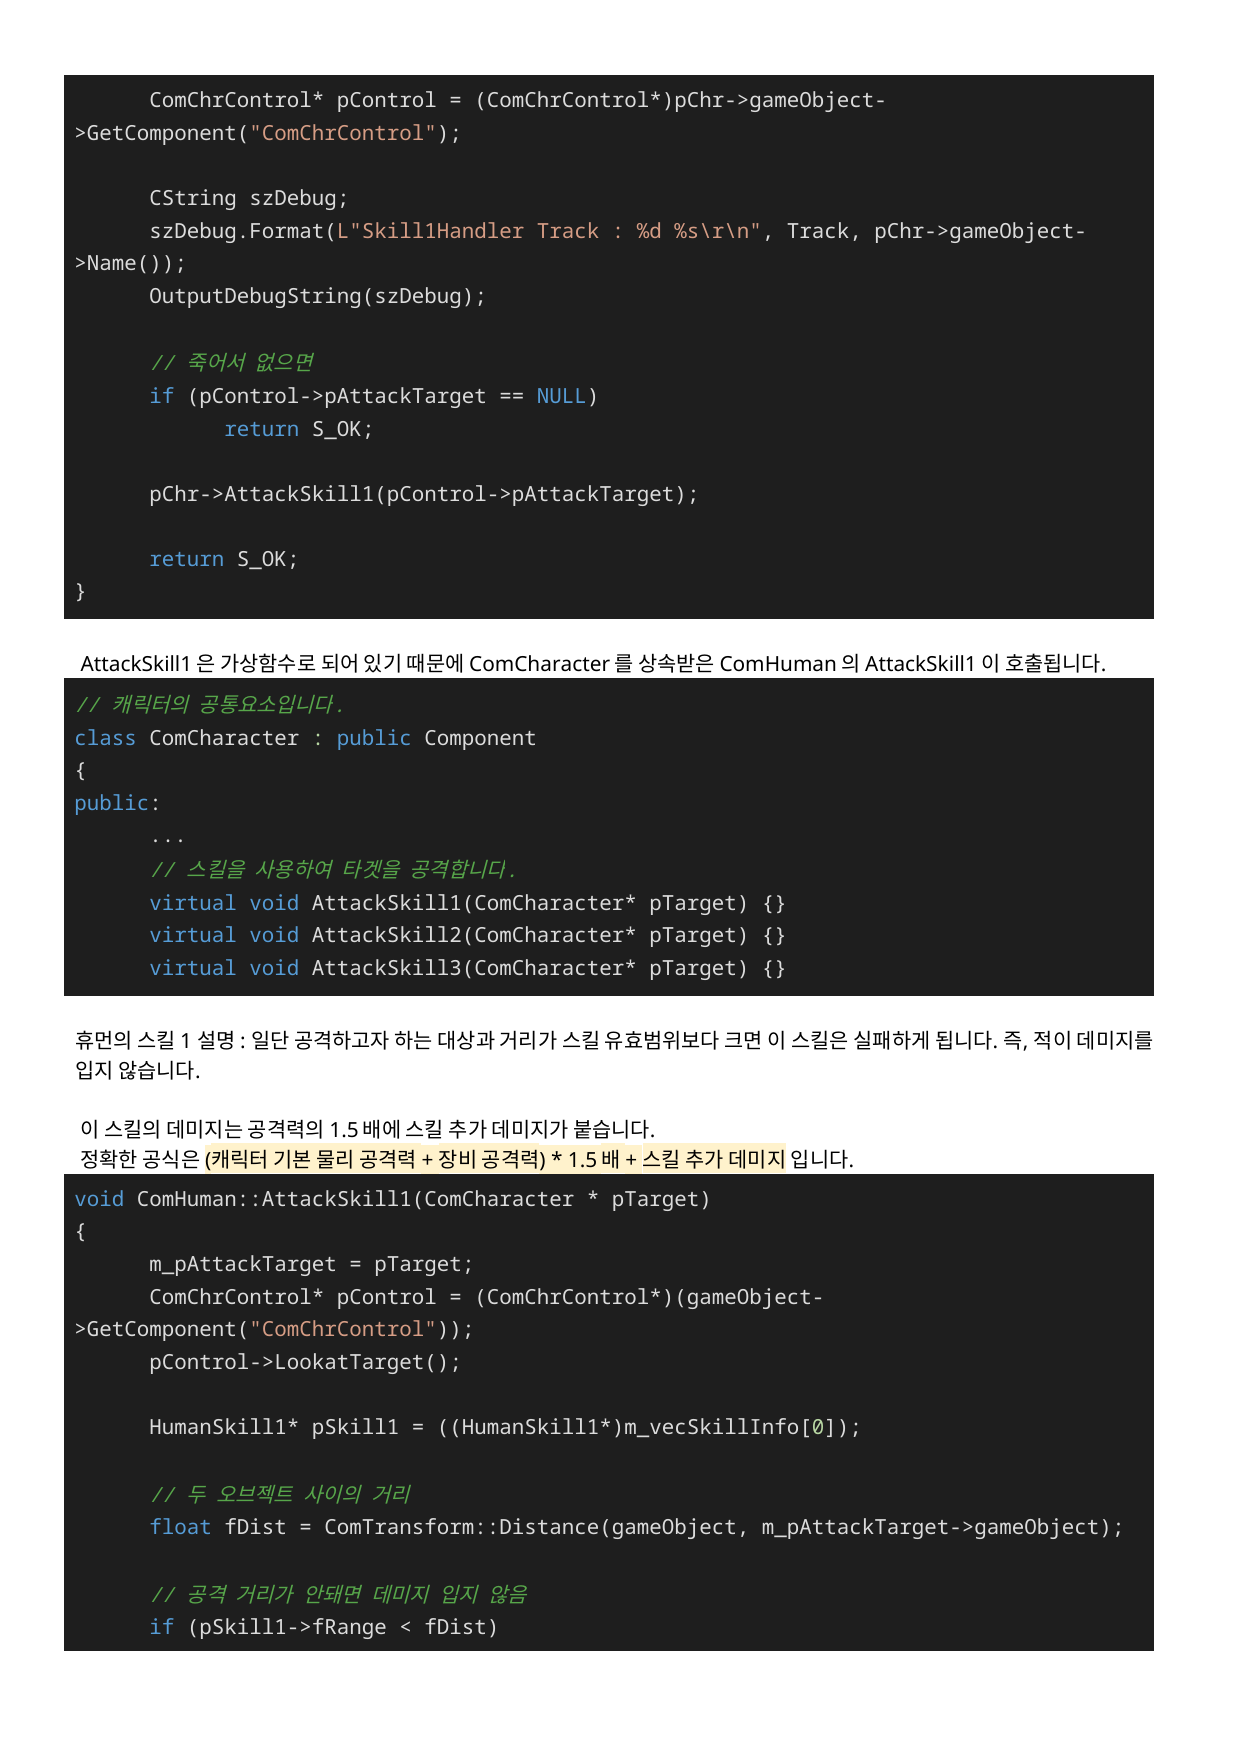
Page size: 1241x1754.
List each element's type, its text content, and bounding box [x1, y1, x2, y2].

table_header // 캐릭터의 공통요소입니다. class ComCharacter : public Component { public: ... // 스킬을 사용하여 타겟을 공격합니다. virtual void AttackSkill1(ComCharacter* pTarget) {} virtual void AttackSkill2(ComCharacter* pTarget) {} virtual void AttackSkill3(ComCharacter* pTarget) {} [64, 678, 1154, 996]
text 이 스킬의 데미지는 공격력의 1.5배에 스킬 추가 데미지가 붙습니다. [75, 1113, 1165, 1143]
text 휴먼의 스킬1 설명 : 일단 공격하고자 하는 대상과 거리가 스킬 유효범위보다 크면 이 스킬은 실패하게 됩니다. 즉, 적이 데미지를 입지 않습니다. [75, 1024, 1165, 1084]
text AttackSkill1은 가상함수로 되어 있기 때문에 ComCharacter를 상속받은 ComHuman의 AttackSkill1이 호출됩니다. [75, 647, 1165, 678]
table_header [64, 1174, 1154, 1651]
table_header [64, 75, 1154, 619]
text 정확한 공식은 (캐릭터 기본 물리 공격력 + 장비 공격력) * 1.5배 + 스킬 추가 데미지 입니다. [625, 1143, 1165, 1174]
